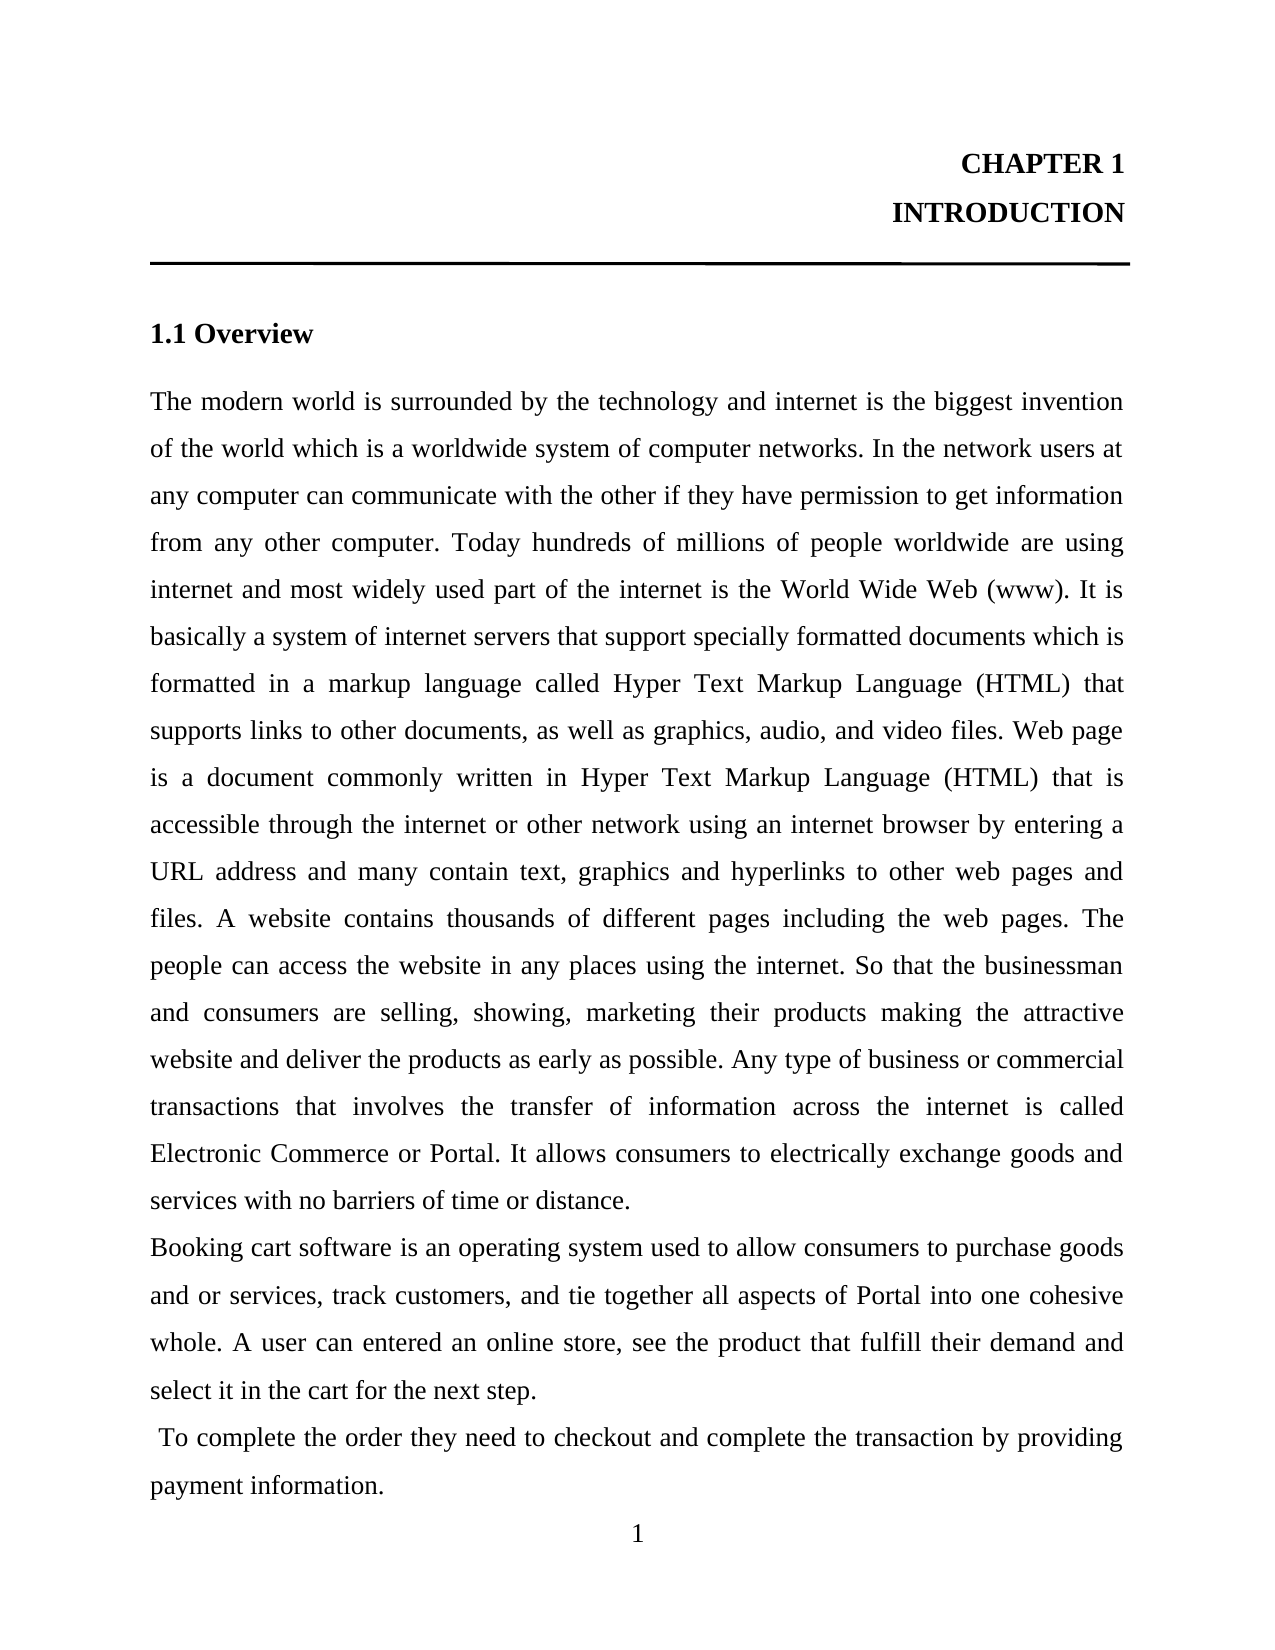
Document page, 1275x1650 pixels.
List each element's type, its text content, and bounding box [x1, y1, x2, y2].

text The modern world is surrounded by the technology and internet is the biggest invention of the world which is a worldwide system of computer networks. In the network users at any computer can communicate with the other if they have permission to get information from any other computer. Today hundreds of millions of people worldwide are using internet and most widely used part of the internet is the World Wide Web (www). It is basically a system of internet servers that support specially formatted documents which is formatted in a markup language called Hyper Text Markup Language (HTML) that supports links to other documents, as well as graphics, audio, and video files. Web page is a document commonly written in Hyper Text Markup Language (HTML) that is accessible through the internet or other network using an internet browser by entering a URL address and many contain text, graphics and hyperlinks to other web pages and files. A website contains thousands of different pages including the web pages. The people can access the website in any places using the internet. So that the businessman and consumers are selling, showing, marketing their products making the attractive website and deliver the products as early as possible. Any type of business or commercial transactions that involves the transfer of information across the internet is called Electronic Commerce or Portal. It allows consumers to electrically exchange goods and services with no barriers of time or distance. [150, 386, 1125, 1215]
text 1.1 Overview [150, 316, 1125, 349]
text 1 [150, 1517, 1125, 1548]
text Booking cart software is an operating system used to allow consumers to purchase goods and or services, track customers, and tie together all aspects of Portal into one cohesive whole. A user can entered an online store, see the product that fulfill their demand and select it in the cart for the next step. [150, 1231, 1125, 1405]
text INTRODUCTION [150, 195, 1125, 229]
text To complete the order they need to checkout and complete the transaction by providing payment information. [150, 1422, 1125, 1500]
text CHAPTER 1 [150, 146, 1125, 180]
